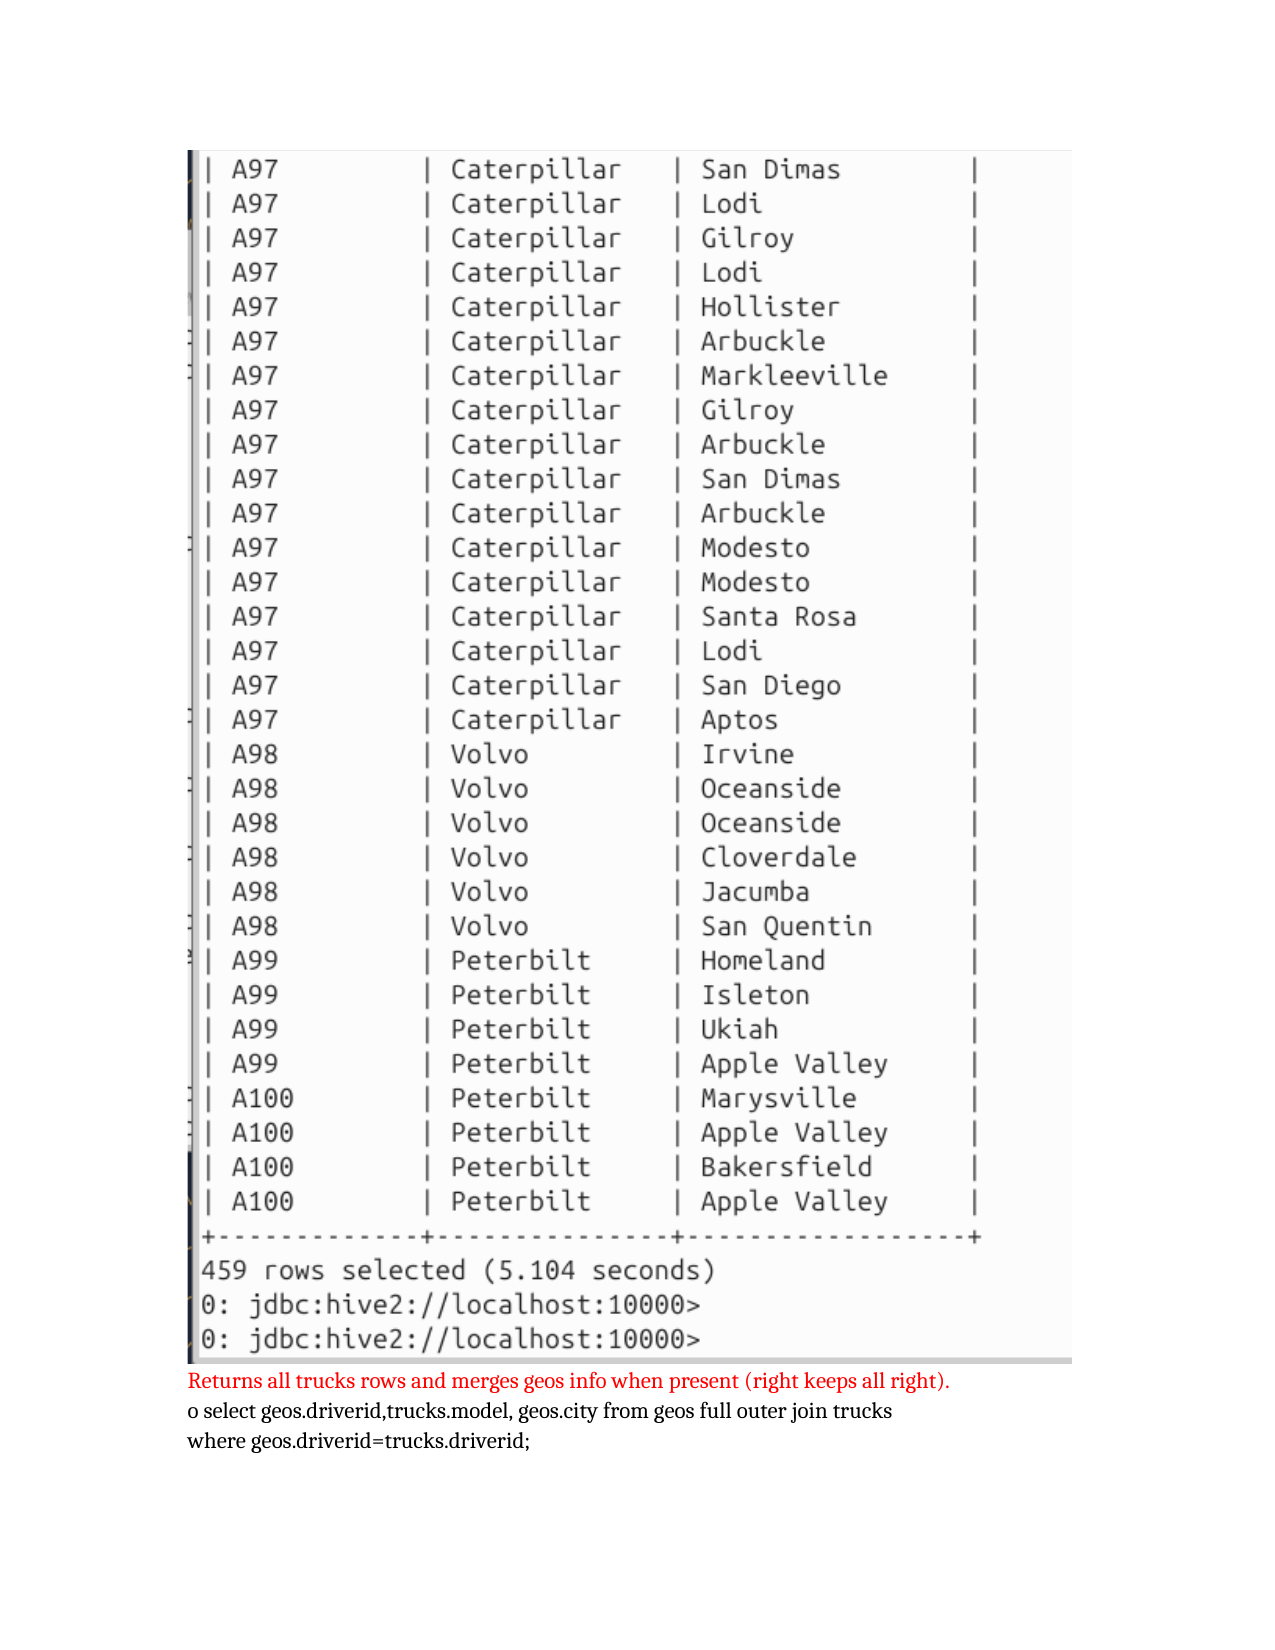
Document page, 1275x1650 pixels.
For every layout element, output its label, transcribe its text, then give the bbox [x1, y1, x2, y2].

picture [187, 150, 1072, 1364]
text Returns all trucks rows and merges geos info when present (right keeps all right). o select geos.driverid,trucks.model, geos.city from geos full outer join trucks where geos.driverid=trucks.driverid; [187, 1368, 1087, 1455]
